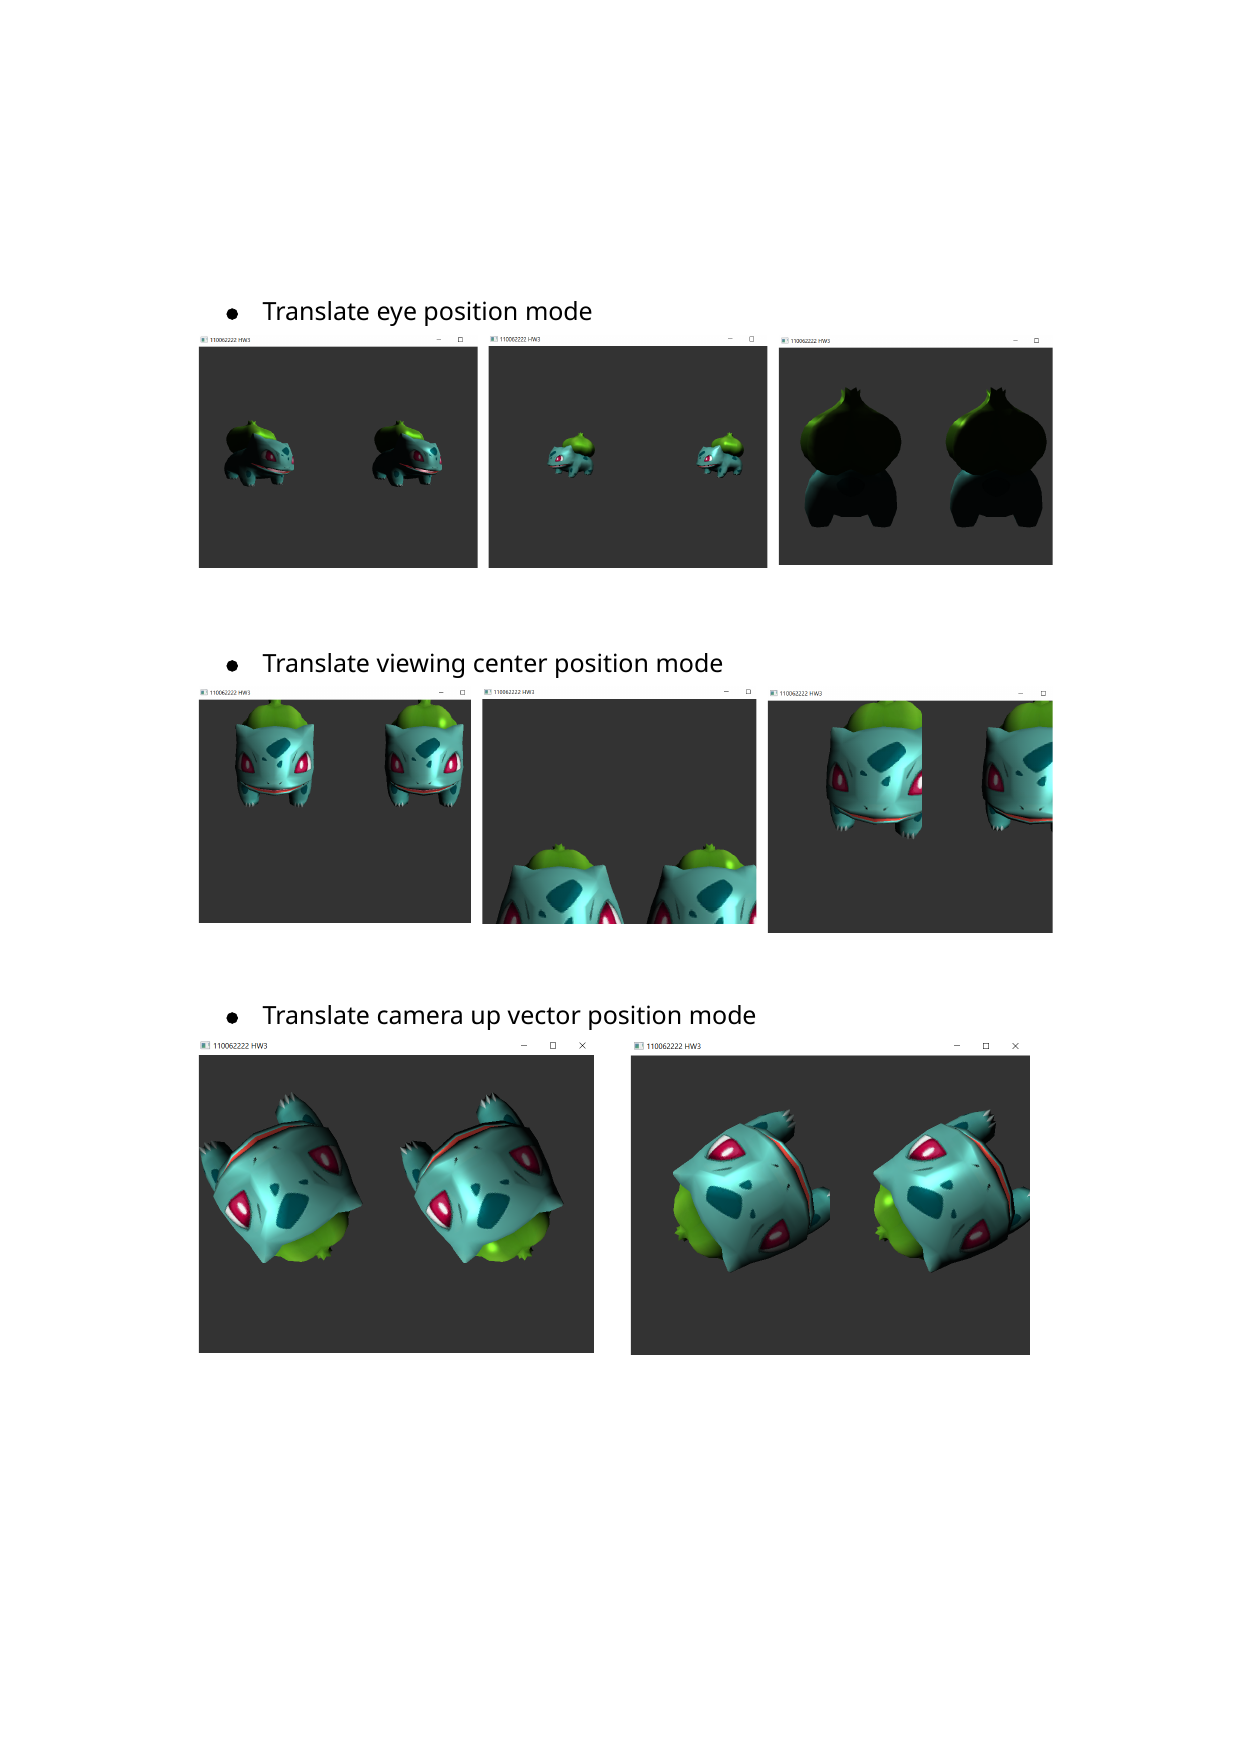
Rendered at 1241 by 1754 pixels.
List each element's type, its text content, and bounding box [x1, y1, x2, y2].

table_header [188, 1039, 619, 1381]
picture [198, 335, 478, 568]
list Translate viewing center position mode [225, 644, 1053, 682]
table_header [768, 335, 1053, 602]
picture [198, 1038, 594, 1353]
picture [778, 335, 1053, 565]
picture [767, 686, 1053, 933]
picture [488, 335, 768, 568]
table_header [188, 335, 477, 602]
list Translate camera up vector position mode [225, 996, 1053, 1034]
picture [630, 1038, 1030, 1355]
picture [482, 686, 757, 924]
list Translate eye position mode [225, 292, 1053, 330]
table_header [620, 1039, 1052, 1381]
picture [198, 686, 471, 923]
table_header [478, 335, 767, 602]
table_header [188, 687, 471, 954]
table_header [471, 687, 757, 954]
table_header [757, 687, 1053, 954]
